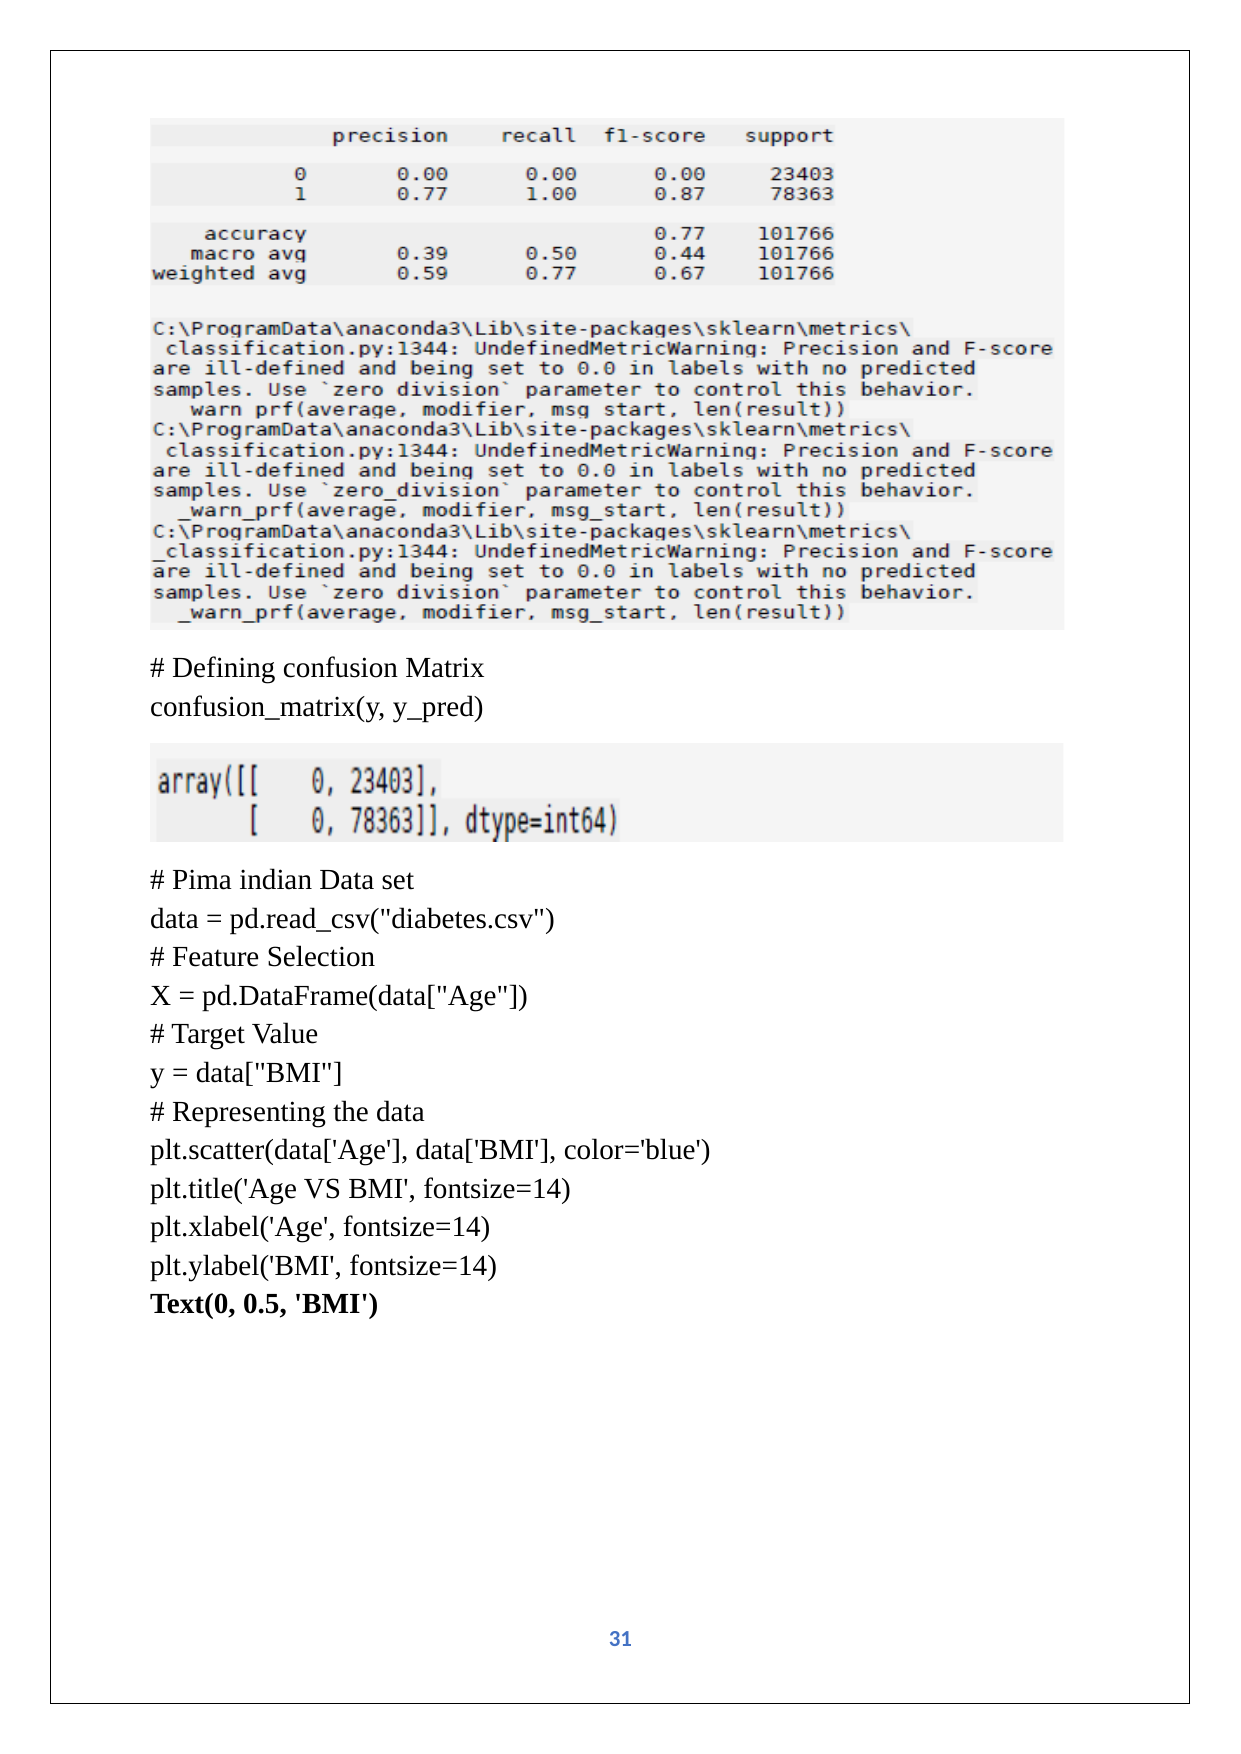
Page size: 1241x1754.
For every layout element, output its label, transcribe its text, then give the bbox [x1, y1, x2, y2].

picture [150, 118, 1065, 630]
text # Pima indian Data set data = pd.read_csv("diabetes.csv") [150, 862, 1090, 934]
picture [150, 743, 1064, 842]
text # Representing the data plt.scatter(data['Age'], data['BMI'], color='blue') plt.title('Age VS BMI', fontsize=14) plt.xlabel('Age', fontsize=14) plt.ylabel('BMI', fontsize=14) [150, 1094, 1090, 1281]
text # Target Value y = data["BMI"] [150, 1017, 1090, 1089]
text # Feature Selection X = pd.DataFrame(data["Age"]) [150, 939, 1090, 1012]
text # Defining confusion Matrix confusion_matrix(y, y_pred) [150, 650, 1090, 722]
text Text(0, 0.5, 'BMI') [150, 1286, 1090, 1320]
